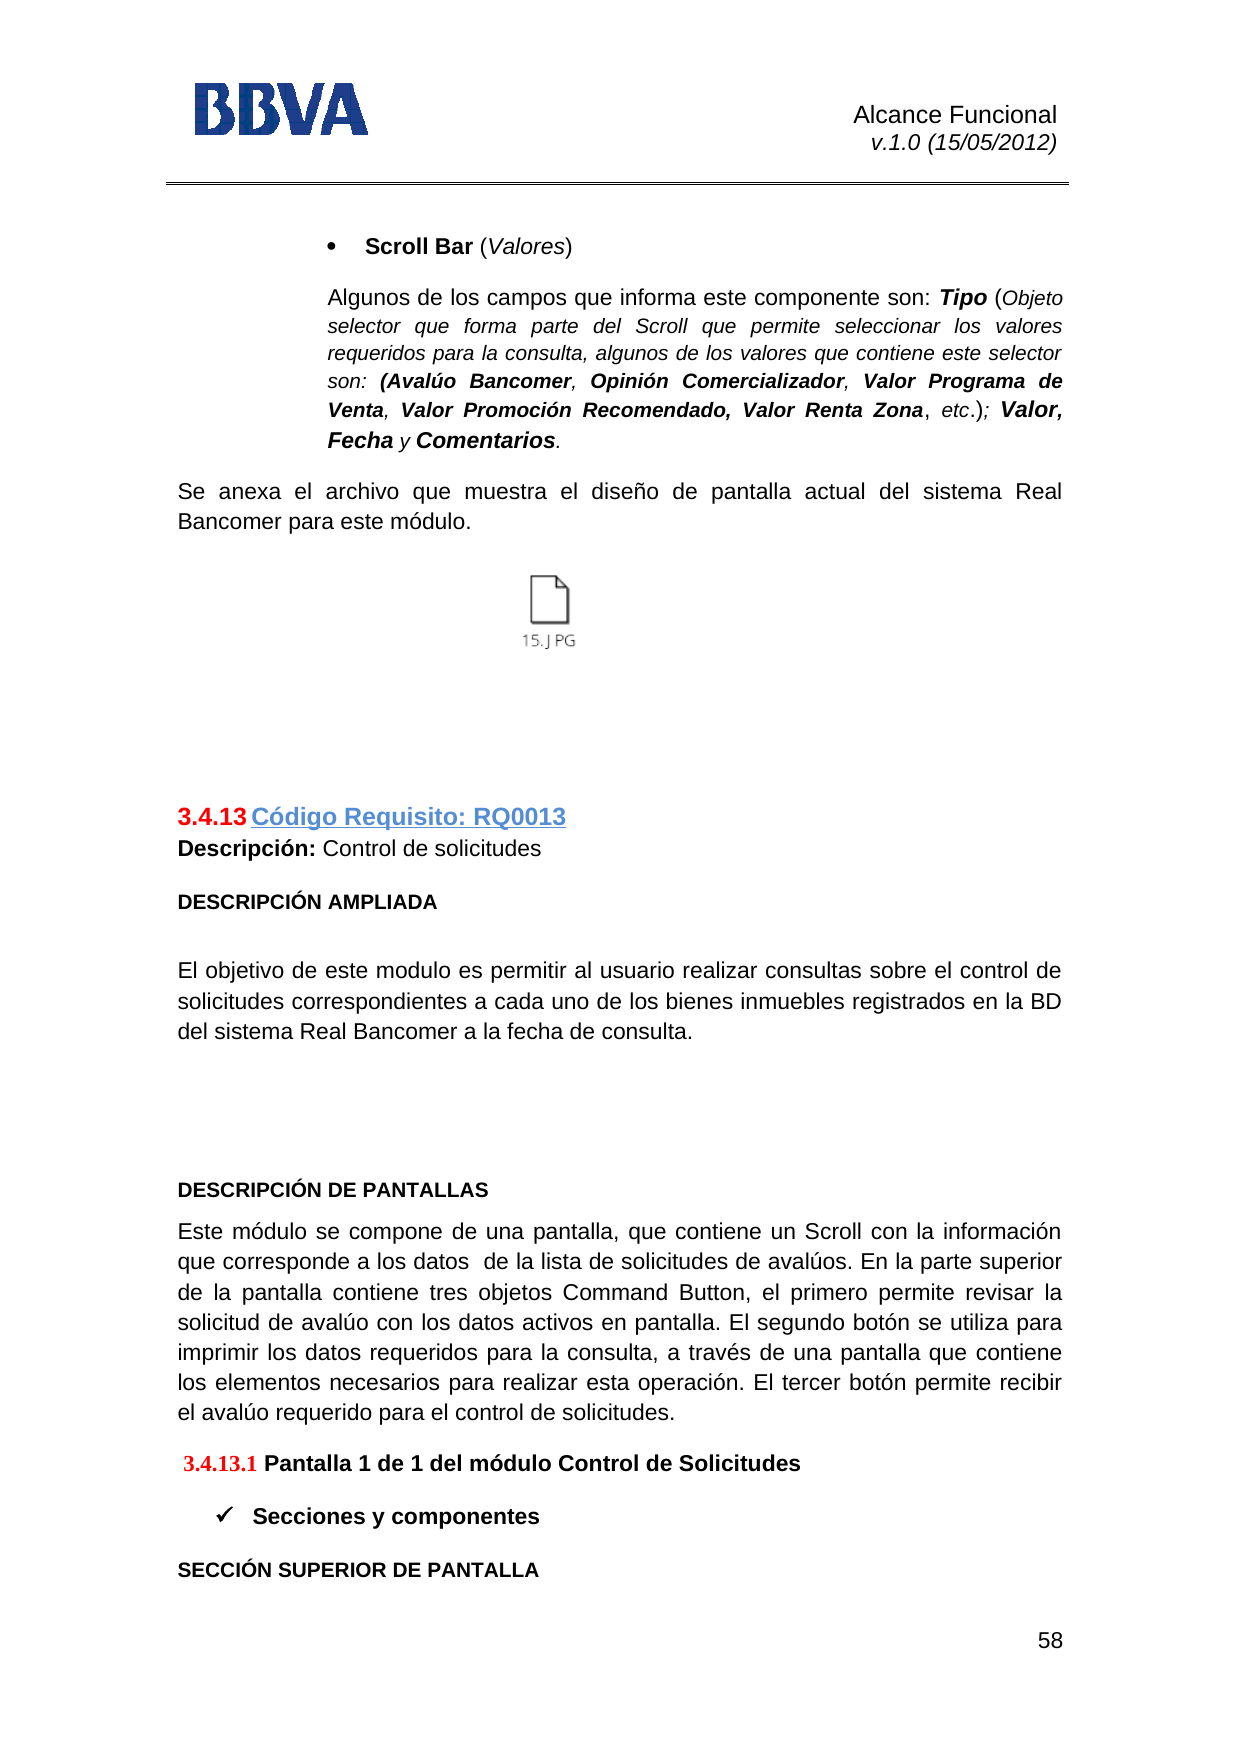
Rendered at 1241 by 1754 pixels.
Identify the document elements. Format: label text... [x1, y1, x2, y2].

text Se anexa el archivo que muestra el diseño de pantalla actual del sistema Real Bancomer para este módulo. [177, 478, 1063, 534]
text El objetivo de este modulo es permitir al usuario realizar consultas sobre el control de solicitudes correspondientes a cada uno de los bienes inmuebles registrados en la BD del sistema Real Bancomer a la fecha de consulta. [177, 957, 1063, 1044]
text DESCRIPCIÓN AMPLIADA [177, 890, 1063, 914]
list Scroll Bar (Valores) [327, 233, 1063, 259]
text Este módulo se compone de una pantalla, que contiene un Scroll con la información que corresponde a los datos de la lista de solicitudes de avalúos. En la parte superior de la pantalla contiene tres objetos Command Button, el primero permite revisar la solicitud de avalúo con los datos activos en pantalla. El segundo botón se utiliza para imprimir los datos requeridos para la consulta, a través de una pantalla que contiene los elementos necesarios para realizar esta operación. El tercer botón permite recibir el avalúo requerido para el control de solicitudes. [177, 1218, 1063, 1426]
text Descripción: Control de solicitudes [177, 835, 1063, 861]
picture [195, 83, 369, 135]
text Descripción de Pantallas [177, 1178, 1063, 1202]
text Algunos de los campos que informa este componente son: Tipo (Objeto selector que forma parte del Scroll que permite seleccionar los valores requeridos para la consulta, algunos de los valores que contiene este selector son: (Avalúo Bancomer, Opinión Comercializador, Valor Programa de Venta, Valor Promoción Recomendado, Valor Renta Zona, etc.); Valor, Fecha y Comentarios. [327, 284, 1063, 453]
list Secciones y componentes [215, 1503, 1063, 1529]
subtitle Código Requisito: RQ0013 [177, 802, 1063, 831]
text SECCIÓN SUPERIOR DE PANTALLA [177, 1558, 1063, 1582]
subtitle Pantalla 1 de 1 del módulo Control de Solicitudes [183, 1450, 1063, 1477]
